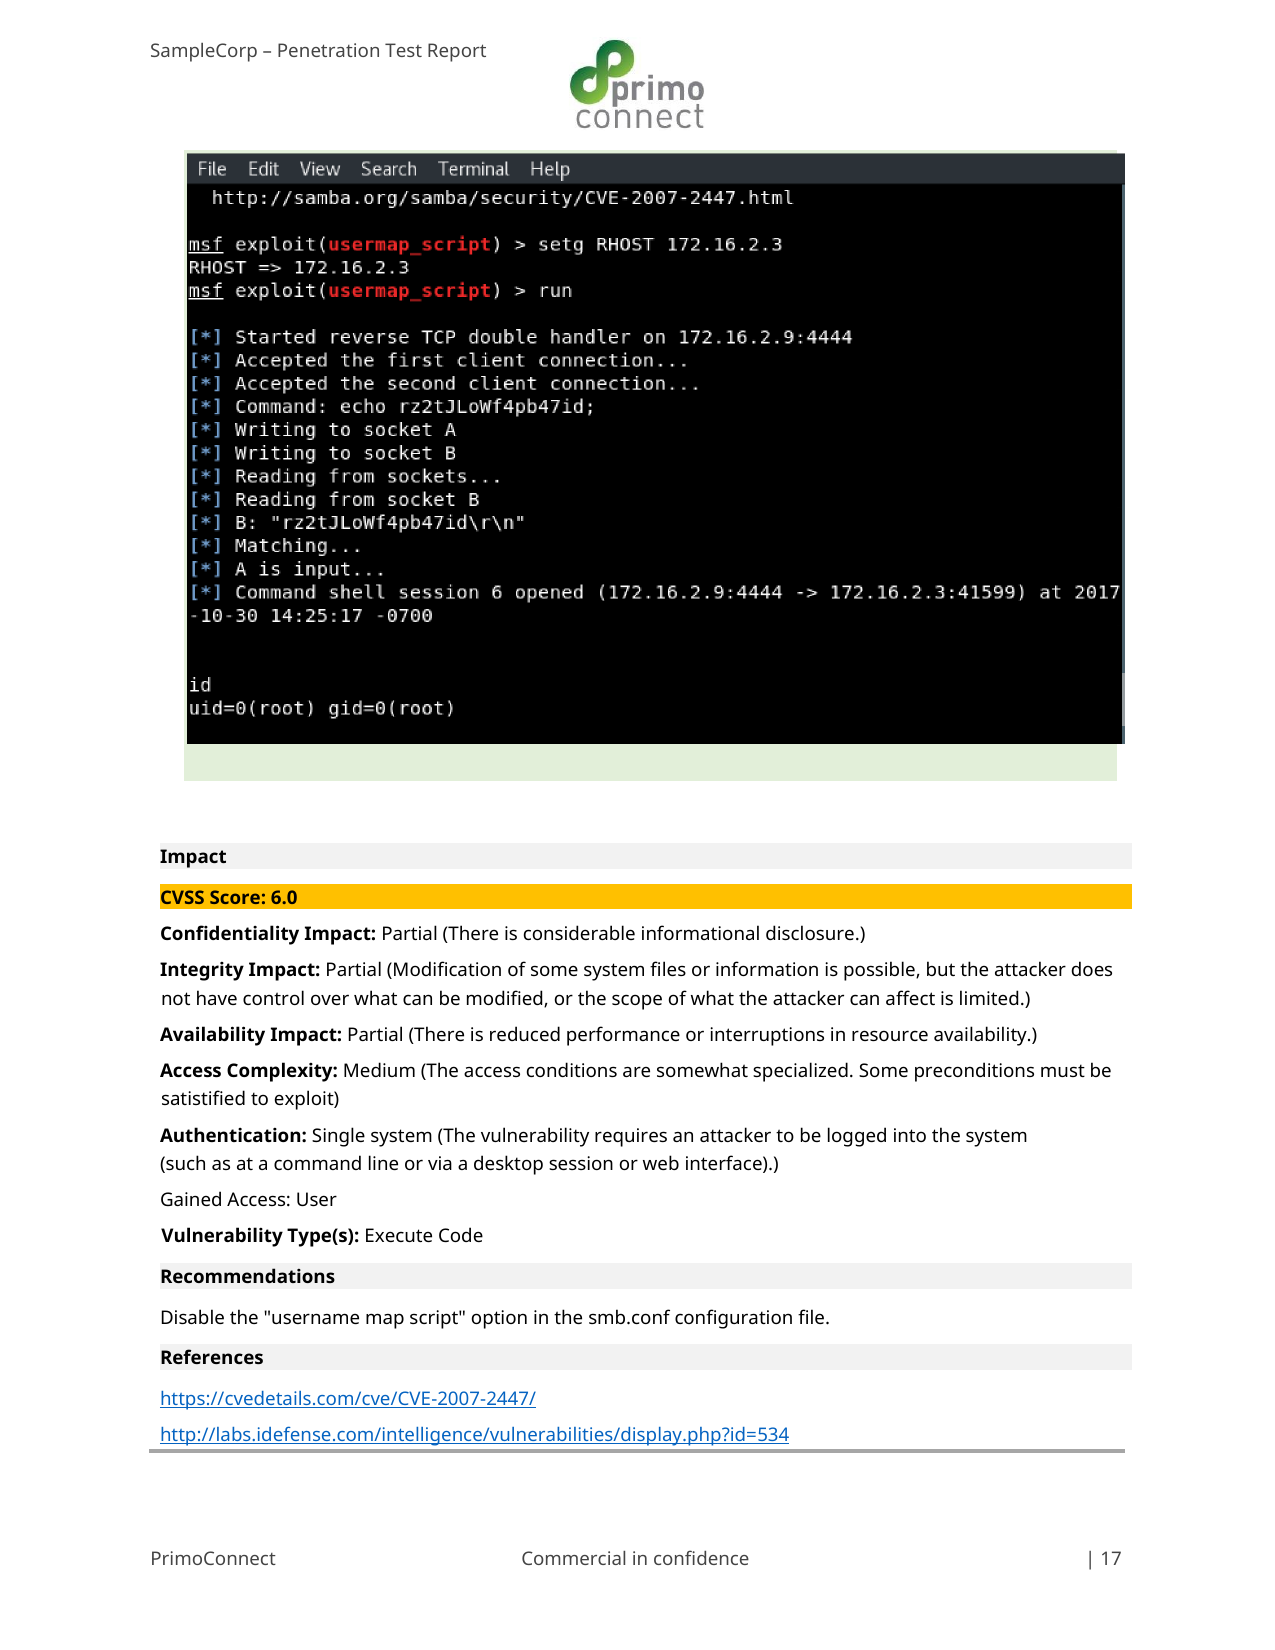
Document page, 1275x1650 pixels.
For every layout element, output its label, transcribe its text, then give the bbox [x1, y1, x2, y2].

picture [186, 153, 1125, 744]
text Recommendations [160, 1263, 1132, 1289]
text Vulnerability Type(s): Execute Code [161, 1223, 1132, 1248]
text Gained Access: User [160, 1186, 1119, 1212]
text Availability Impact: Partial (There is reduced performance or interruptions in resource availability.) [160, 1021, 1119, 1047]
text Integrity Impact: Partial (Modification of some system files or information is possible, but the attacker does not have control over what can be modified, or the scope of what the attacker can affect is limited.) [160, 957, 1119, 1010]
text Confidentiality Impact: Partial (There is considerable informational disclosure.) [160, 920, 1119, 946]
text http://labs.idefense.com/intelligence/vulnerabilities/display.php?id=534 [160, 1421, 1022, 1447]
picture [568, 37, 705, 131]
text Impact [160, 843, 1132, 869]
text Access Complexity: Medium (The access conditions are somewhat specialized. Some preconditions must be satistified to exploit) [160, 1057, 1119, 1111]
text Disable the "username map script" option in the smb.conf configuration file. [160, 1304, 1119, 1329]
text Authentication: Single system (The vulnerability requires an attacker to be logged into the system [160, 1122, 1119, 1147]
subtitle References [160, 1344, 1132, 1370]
text https://cvedetails.com/cve/CVE-2007-2447/ [160, 1385, 1022, 1410]
text (such as at a command line or via a desktop session or web interface).) [160, 1150, 1119, 1176]
subtitle CVSS Score: 6.0 [160, 884, 1132, 909]
